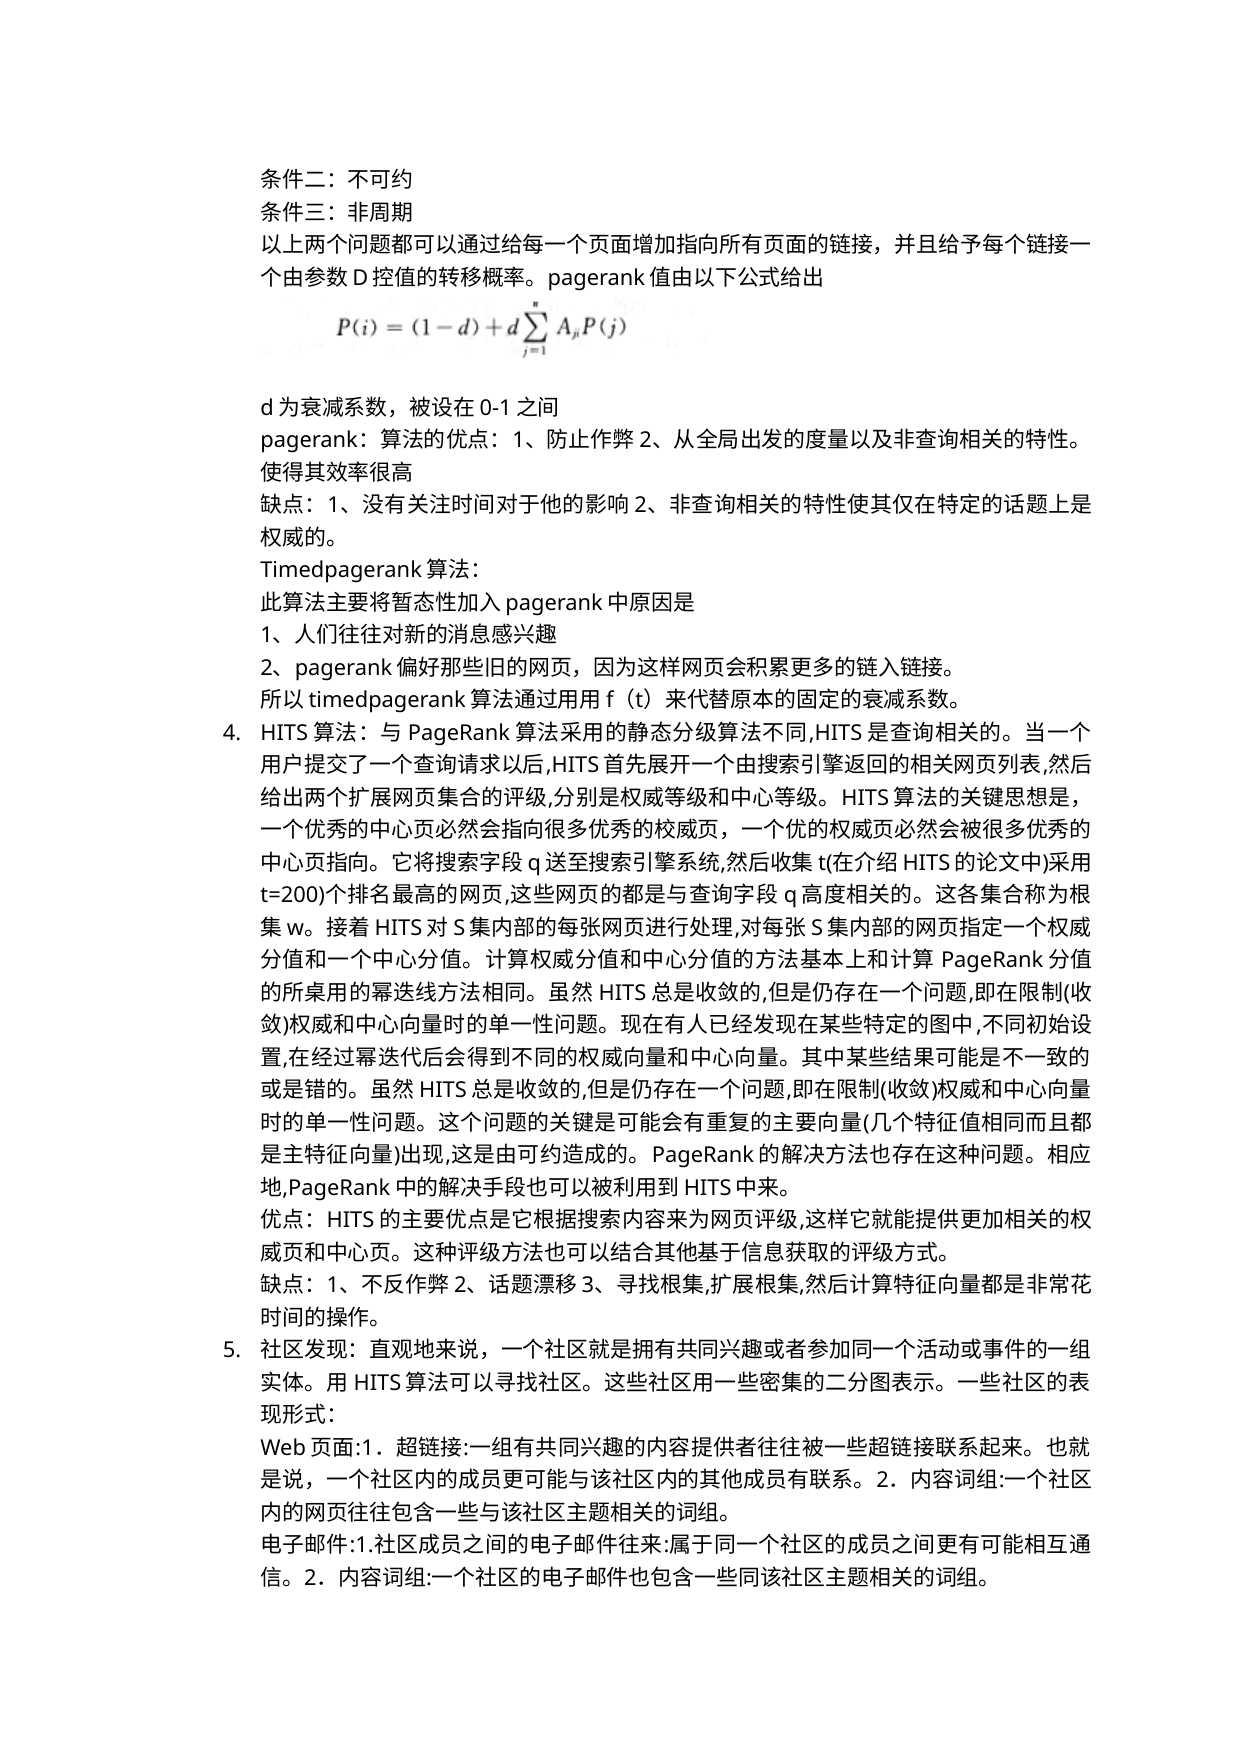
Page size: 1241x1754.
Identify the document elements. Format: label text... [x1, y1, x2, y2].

list 2、pagerank偏好那些旧的网页，因为这样网页会积累更多的链入链接。 [260, 649, 1092, 682]
list 此算法主要将暂态性加入pagerank中原因是 [260, 584, 1092, 617]
list pagerank：算法的优点：1、防止作弊2、从全局出发的度量以及非查询相关的特性。使得其效率很高 [260, 422, 1092, 487]
list HITS算法：与PageRank算法采用的静态分级算法不同,HITS是查询相关的。当一个用户提交了一个查询请求以后,HITS首先展开一个由搜索引擎返回的相关网页列表,然后给出两个扩展网页集合的评级,分别是权威等级和中心等级。HITS算法的关键思想是，一个优秀的中心页必然会指向很多优秀的校威页，一个优的权威页必然会被很多优秀的中心页指向。它将搜索字段q送至搜索引擎系统,然后收集t(在介绍HITS的论文中)采用t=200)个排名最高的网页,这些网页的都是与查询字段q高度相关的。这各集合称为根集w。接着HITS对S集内部的每张网页进行处理,对每张S集内部的网页指定一个权威分值和一个中心分值。计算权威分值和中心分值的方法基本上和计算PageRank分值的所桌用的幂迭线方法相同。虽然HITS总是收敛的,但是仍存在一个问题,即在限制(收敛)权威和中心向量时的单一性问题。现在有人已经发现在某些特定的图中,不同初始设置,在经过幂迭代后会得到不同的权威向量和中心向量。其中某些结果可能是不一致的或是错的。虽然HITS总是收敛的,但是仍存在一个问题,即在限制(收敛)权威和中心向量时的单一性问题。这个问题的关键是可能会有重复的主要向量(几个特征值相同而且都是主特征向量)出现,这是由可约造成的。PageRank的解决方法也存在这种问题。相应地,PageRank中的解决手段也可以被利用到HITS中来。 [223, 714, 1092, 1202]
list 优点：HITS的主要优点是它根据搜索内容来为网页评级,这样它就能提供更加相关的权威页和中心页。这种评级方法也可以结合其他基于信息获取的评级方式。 [260, 1202, 1092, 1267]
list 所以timedpagerank算法通过用用f（t）来代替原本的固定的衰减系数。 [260, 682, 1092, 714]
list 条件三：非周期 [260, 194, 1092, 227]
list d为衰减系数，被设在0-1之间 [260, 389, 1092, 422]
list 条件二：不可约 [260, 162, 1092, 194]
list 以上两个问题都可以通过给每一个页面增加指向所有页面的链接，并且给予每个链接一个由参数D控值的转移概率。pagerank值由以下公式给出 [260, 227, 1092, 292]
picture [260, 292, 708, 358]
list Timedpagerank算法： [260, 552, 1092, 584]
list 1、人们往往对新的消息感兴趣 [260, 617, 1092, 649]
list Web页面:1．超链接:一组有共同兴趣的内容提供者往往被一些超链接联系起来。也就是说，一个社区内的成员更可能与该社区内的其他成员有联系。2．内容词组:一个社区内的网页往往包含一些与该社区主题相关的词组。 [260, 1429, 1092, 1527]
list 缺点：1、没有关注时间对于他的影响2、非查询相关的特性使其仅在特定的话题上是权威的。 [260, 487, 1092, 552]
list 缺点：1、不反作弊2、话题漂移3、寻找根集,扩展根集,然后计算特征向量都是非常花时间的操作。 [260, 1267, 1092, 1332]
list 电子邮件:1.社区成员之间的电子邮件往来:属于同一个社区的成员之间更有可能相互通信。2．内容词组:一个社区的电子邮件也包含一些同该社区主题相关的词组。 [260, 1527, 1092, 1592]
list 社区发现：直观地来说，一个社区就是拥有共同兴趣或者参加同一个活动或事件的一组实体。用HITS算法可以寻找社区。这些社区用一些密集的二分图表示。一些社区的表现形式： [223, 1332, 1092, 1429]
